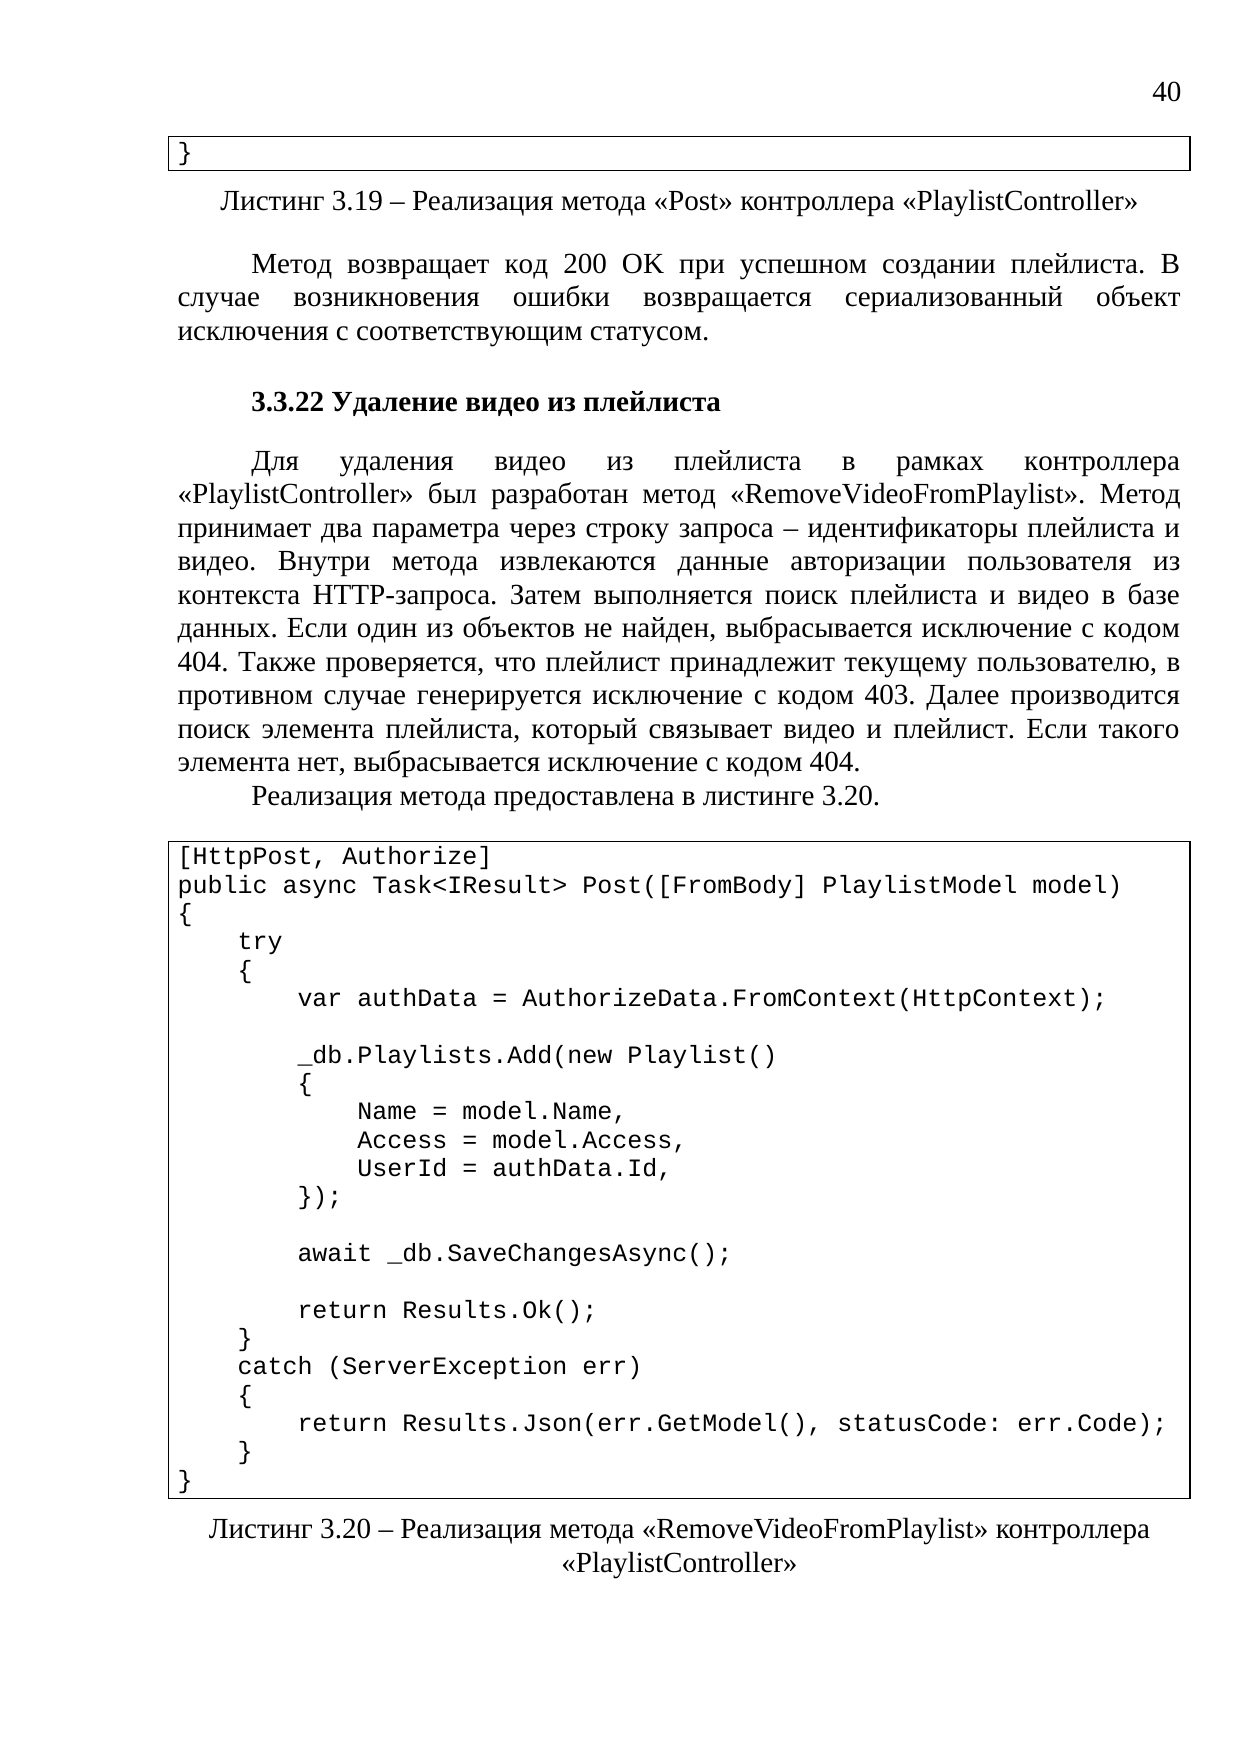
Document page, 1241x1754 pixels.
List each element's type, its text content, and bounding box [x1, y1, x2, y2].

text return Results.Ok(); [177, 1297, 1181, 1326]
text Access = model.Access, [177, 1127, 1181, 1156]
text Удаление видео из плейлиста [251, 384, 1181, 418]
text { [177, 1071, 1181, 1099]
text Для удаления видео из плейлиста в рамках контроллера «PlaylistController» был разработан метод «RemoveVideoFromPlaylist». Метод принимает два параметра через строку запроса – идентификаторы плейлиста и видео. Внутри метода извлекаются данные авторизации пользователя из контекста HTTP-запроса. Затем выполняется поиск плейлиста и видео в базе данных. Если один из объектов не найден, выбрасывается исключение с кодом 404. Также проверяется, что плейлист принадлежит текущему пользователю, в противном случае генерируется исключение с кодом 403. Далее производится поиск элемента плейлиста, который связывает видео и плейлист. Если такого элемента нет, выбрасывается исключение с кодом 404. [177, 443, 1181, 778]
text Листинг 3.20 – Реализация метода «RemoveVideoFromPlaylist» контроллера «PlaylistController» [177, 1511, 1181, 1578]
text UserId = authData.Id, [177, 1156, 1181, 1184]
text return Results.Json(err.GetModel(), statusCode: err.Code); [177, 1411, 1181, 1439]
text Name = model.Name, [177, 1099, 1181, 1127]
text } [169, 137, 1189, 170]
text var authData = AuthorizeData.FromContext(HttpContext); [177, 986, 1181, 1014]
text { [177, 957, 1181, 986]
text Листинг 3.19 – Реализация метода «Post» контроллера «PlaylistController» [177, 183, 1181, 217]
text { [177, 1382, 1181, 1411]
text _db.Playlists.Add(new Playlist() [177, 1042, 1181, 1071]
text } [177, 1439, 1181, 1464]
text }); [177, 1184, 1181, 1212]
text } [177, 1326, 1181, 1354]
text Метод возвращает код 200 OK при успешном создании плейлиста. В случае возникновения ошибки возвращается сериализованный объект исключения с соответствующим статусом. [177, 246, 1181, 347]
text await _db.SaveChangesAsync(); [177, 1241, 1181, 1269]
text catch (ServerException err) [177, 1354, 1181, 1382]
text Реализация метода предоставлена в листинге 3.20. [177, 778, 1181, 812]
text public async Task<IResult> Post([FromBody] PlaylistModel model) [177, 872, 1181, 901]
text try [177, 929, 1181, 957]
text { [177, 901, 1181, 929]
text } [169, 1464, 1189, 1498]
text [HttpPost, Authorize] [169, 842, 1189, 872]
